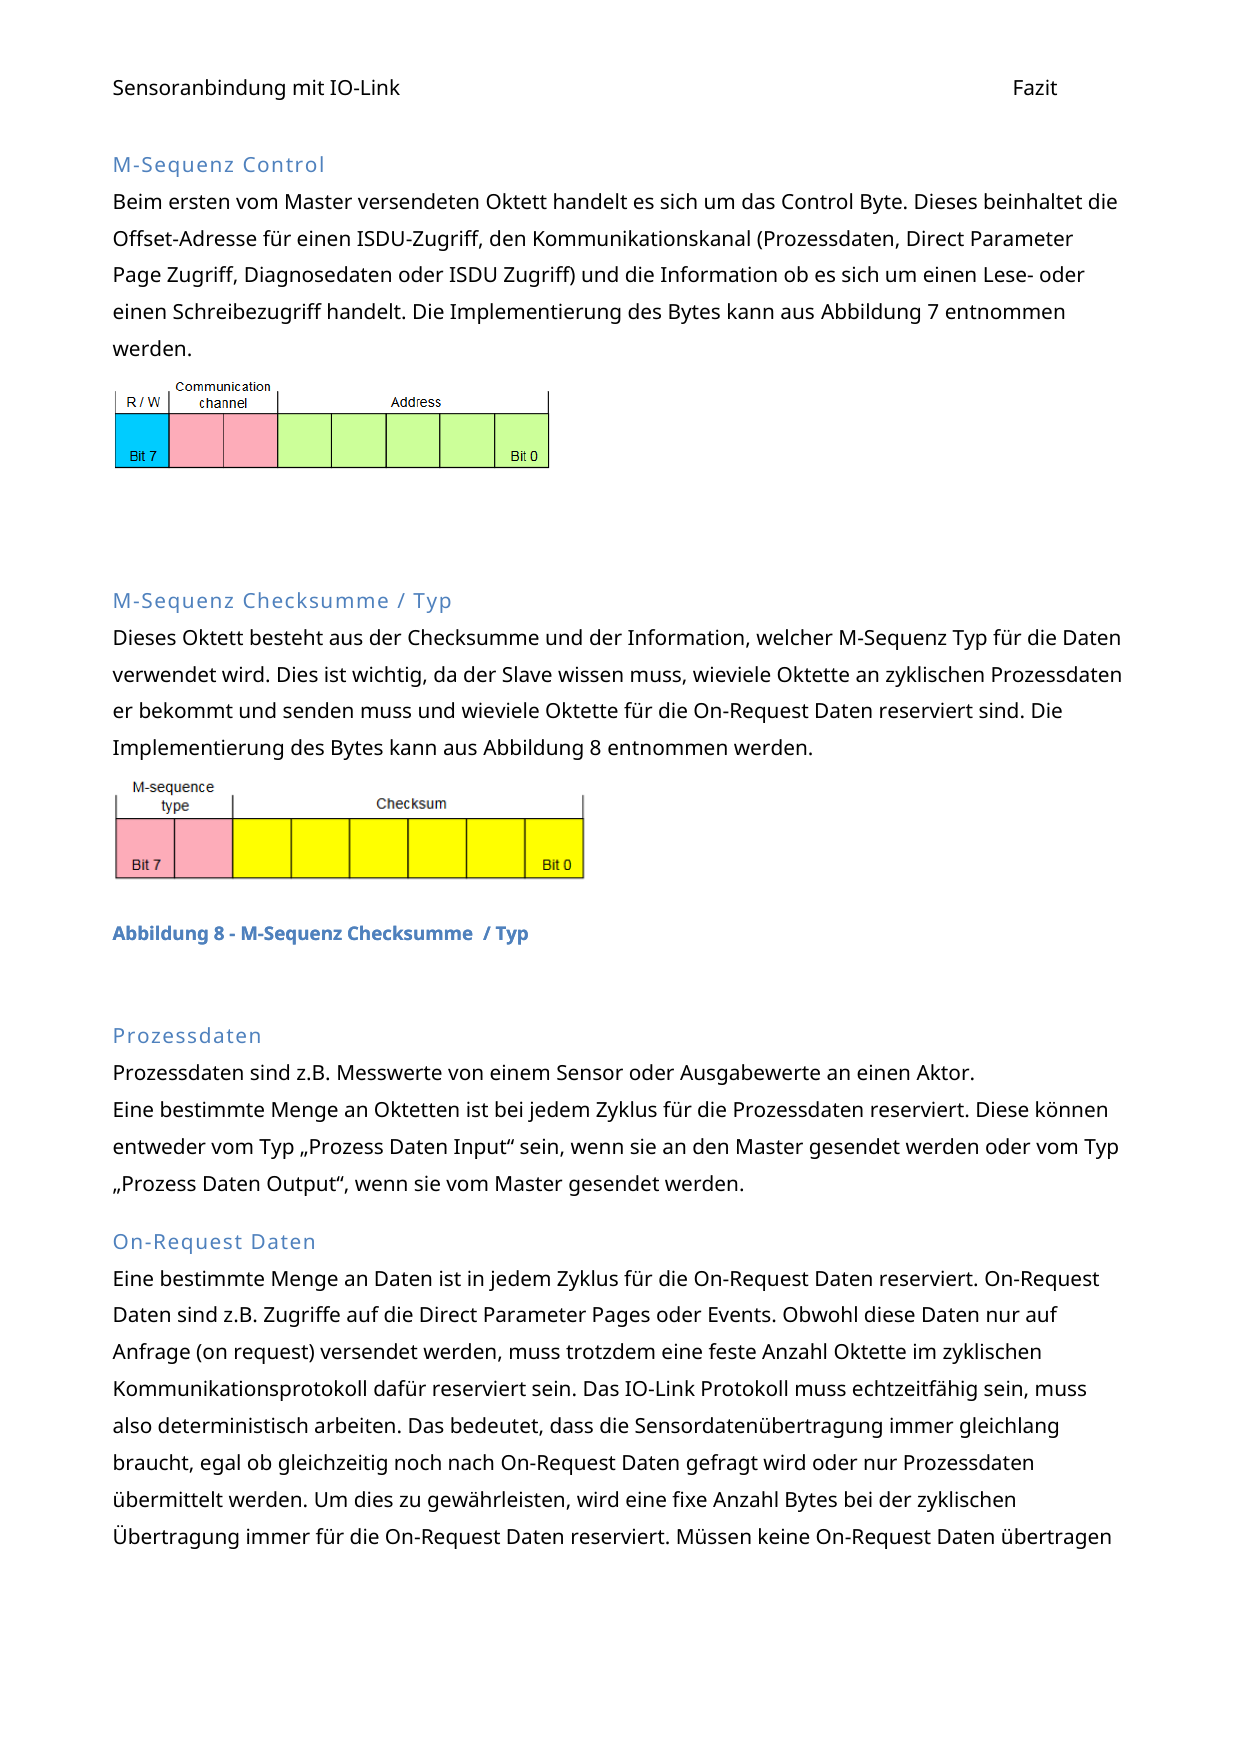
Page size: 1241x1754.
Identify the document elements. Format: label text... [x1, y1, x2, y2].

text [112, 1227, 1128, 1550]
text M-Sequenz Checksumme / Typ Dieses Oktett besteht aus der Checksumme und der Information, welcher M-Sequenz Typ für die Daten verwendet wird. Dies ist wichtig, da der Slave wissen muss, wieviele Oktette an zyklischen Prozessdaten er bekommt und senden muss und wieviele Oktette für die On-Request Daten reserviert sind. Die Implementierung des Bytes kann aus Abbildung 8 entnommen werden. [112, 586, 1128, 762]
picture [101, 763, 608, 897]
text M-Sequenz Control Beim ersten vom Master versendeten Oktett handelt es sich um das Control Byte. Dieses beinhaltet die Offset-Adresse für einen ISDU-Zugriff, den Kommunikationskanal (Prozessdaten, Direct Parameter Page Zugriff, Diagnosedaten oder ISDU Zugriff) und die Information ob es sich um einen Lese- oder einen Schreibezugriff handelt. Die Implementierung des Bytes kann aus Abbildung 7 entnommen werden. [112, 150, 1128, 363]
text Prozessdaten Prozessdaten sind z.B. Messwerte von einem Sensor oder Ausgabewerte an einen Aktor. Eine bestimmte Menge an Oktetten ist bei jedem Zyklus für die Prozessdaten reserviert. Diese können entweder vom Typ „Prozess Daten Input“ sein, wenn sie an den Master gesendet werden oder vom Typ „Prozess Daten Output“, wenn sie vom Master gesendet werden. [112, 1022, 1128, 1198]
picture [94, 364, 568, 490]
